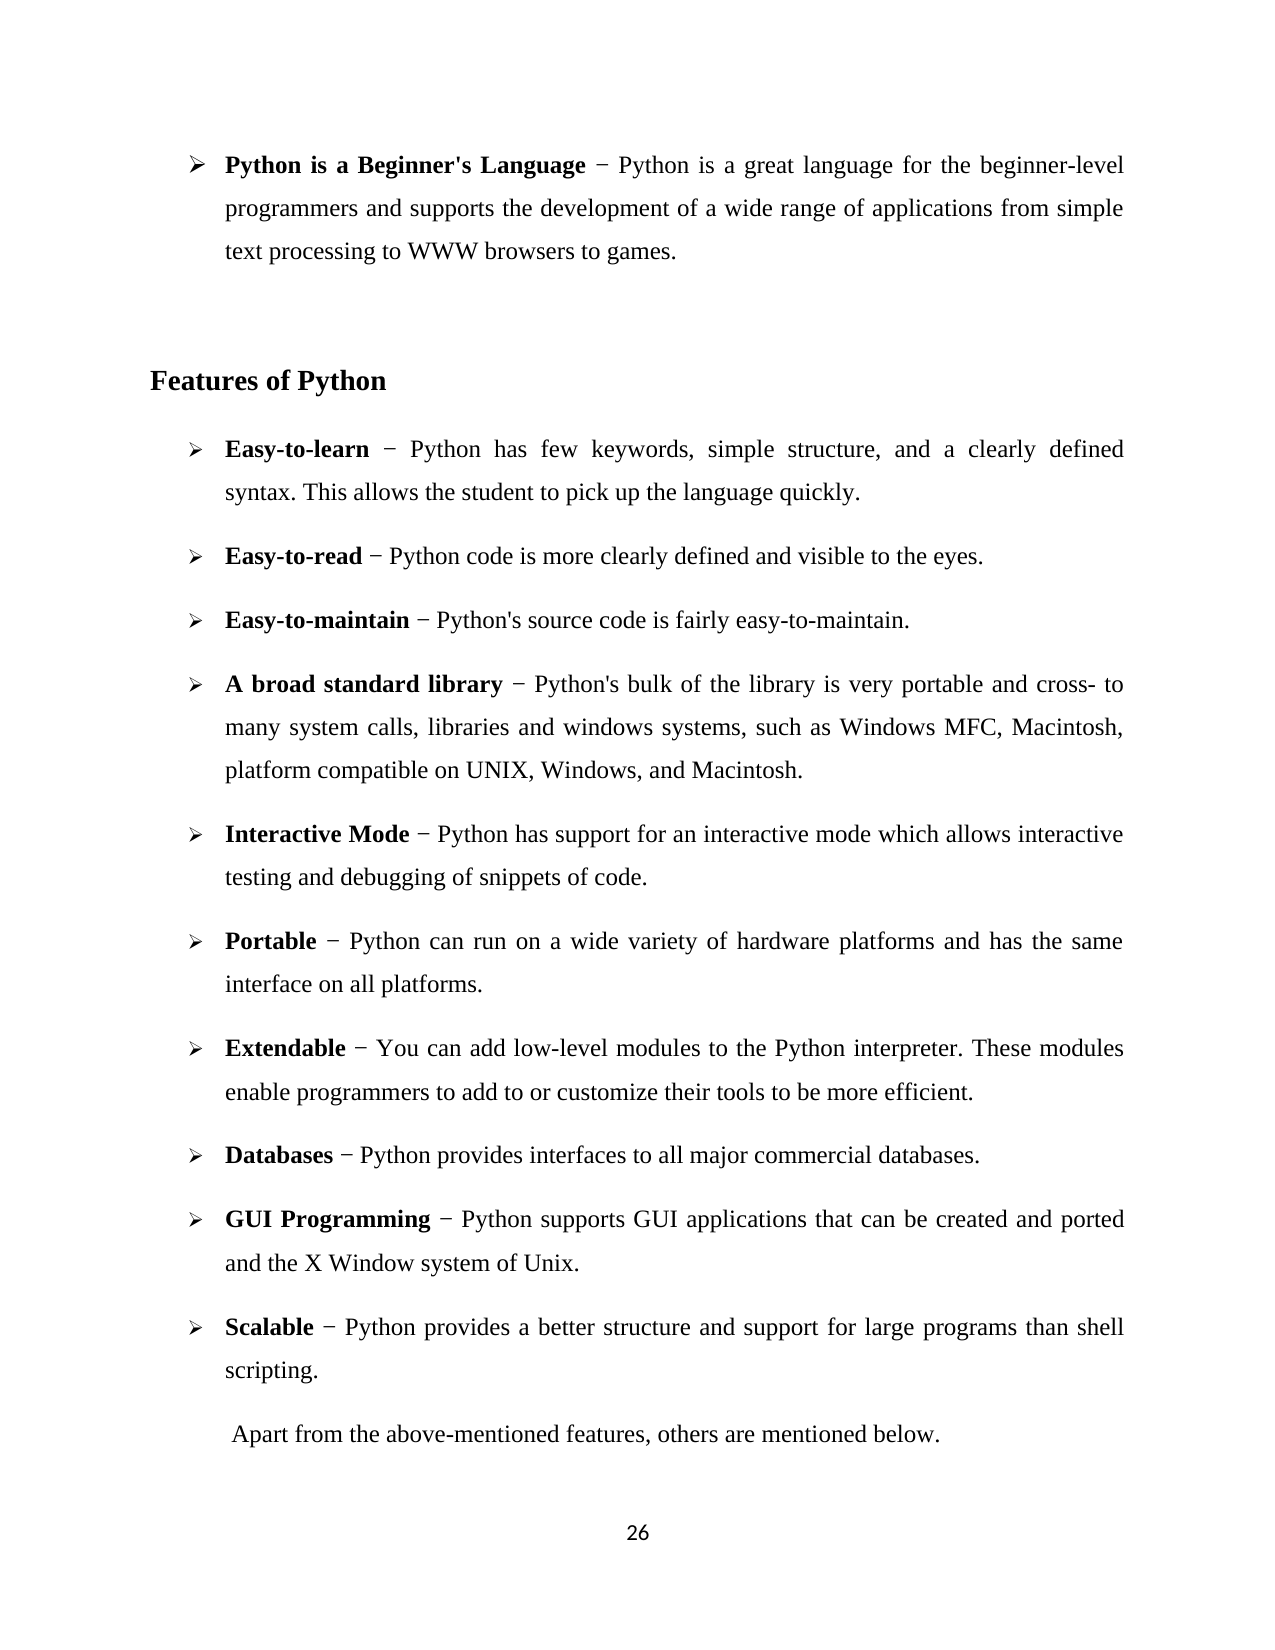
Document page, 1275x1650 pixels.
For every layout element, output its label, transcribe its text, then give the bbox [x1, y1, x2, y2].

list Databases − Python provides interfaces to all major commercial databases. [187, 1141, 1125, 1169]
text Features of Python [150, 363, 1125, 397]
list A broad standard library − Python's bulk of the library is very portable and cross- to many system calls, libraries and windows systems, such as Windows MFC, Macintosh, platform compatible on UNIX, Windows, and Macintosh. [187, 669, 1125, 784]
list Portable − Python can run on a wide variety of hardware platforms and has the same interface on all platforms. [187, 926, 1125, 998]
list Easy-to-learn − Python has few keywords, simple structure, and a clearly defined syntax. This allows the student to pick up the language quickly. [187, 434, 1125, 506]
text Apart from the above-mentioned features, others are mentioned below. [150, 1419, 1125, 1447]
list Python is a Beginner's Language − Python is a great language for the beginner-level programmers and supports the development of a wide range of applications from simple text processing to WWW browsers to games. [187, 150, 1125, 265]
list Interactive Mode − Python has support for an interactive mode which allows interactive testing and debugging of snippets of code. [187, 819, 1125, 891]
list Easy-to-maintain − Python's source code is fairly easy-to-maintain. [187, 605, 1125, 634]
list Extendable − You can add low-level modules to the Python interpreter. These modules enable programmers to add to or customize their tools to be more efficient. [187, 1033, 1125, 1105]
list Scalable − Python provides a better structure and support for large programs than shell scripting. [187, 1312, 1125, 1383]
list Easy-to-read − Python code is more clearly defined and visible to the eyes. [187, 541, 1125, 570]
list GUI Programming − Python supports GUI applications that can be created and ported and the X Window system of Unix. [187, 1204, 1125, 1276]
